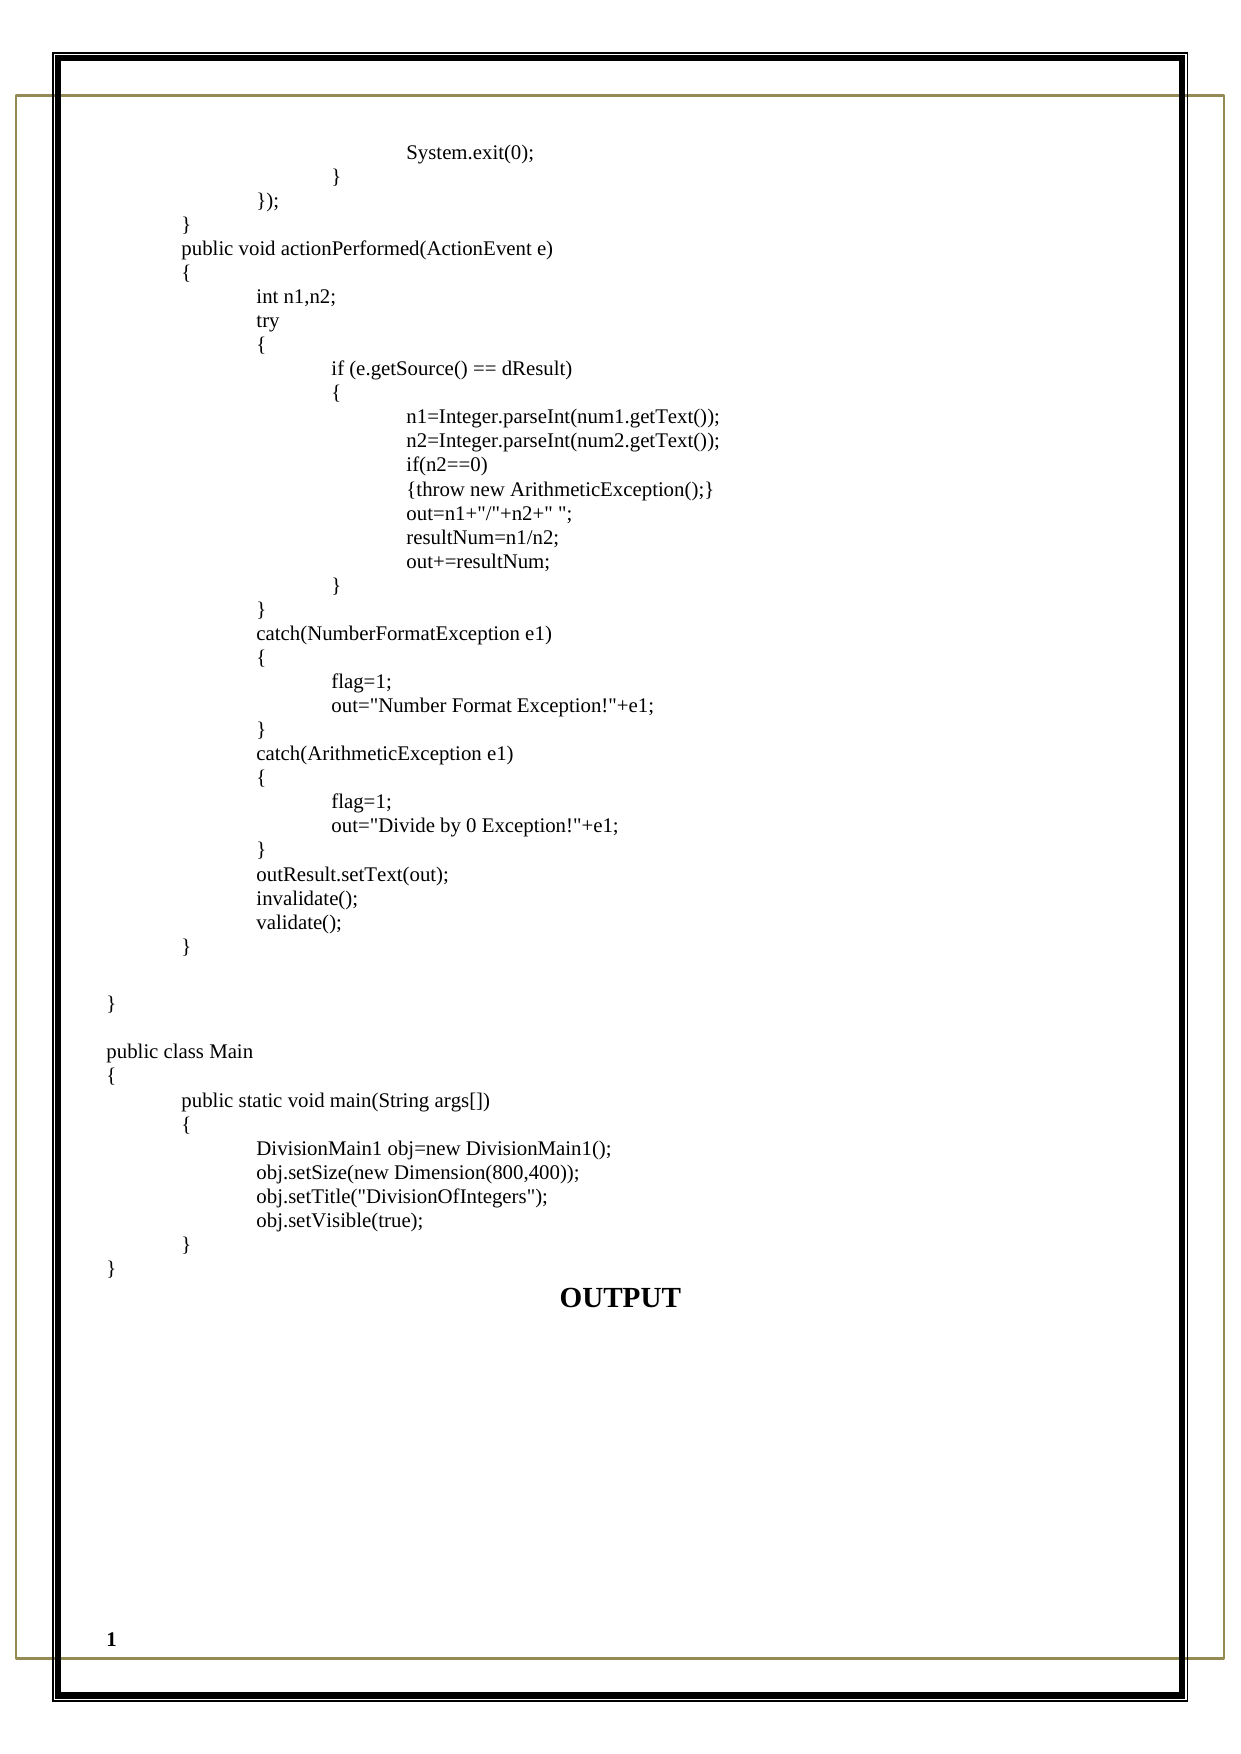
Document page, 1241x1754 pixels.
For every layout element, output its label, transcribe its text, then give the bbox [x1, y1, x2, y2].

text try [106, 308, 1134, 332]
text public static void main(String args[]) [106, 1087, 1134, 1112]
text } [106, 717, 1134, 741]
text } [106, 1232, 1134, 1256]
text { [106, 260, 1134, 284]
text } [106, 991, 1134, 1015]
text System.exit(0); [106, 139, 1134, 164]
text { [106, 645, 1134, 669]
text resultNum=n1/n2; [106, 524, 1134, 549]
text } [106, 934, 1134, 958]
text if (e.getSource() == dResult) [106, 356, 1134, 380]
text obj.setVisible(true); [106, 1208, 1134, 1232]
text catch(ArithmeticException e1) [106, 741, 1134, 765]
text {throw new ArithmeticException();} [106, 476, 1134, 501]
text } [106, 164, 1134, 188]
text public class Main [106, 1039, 1134, 1063]
text } [106, 212, 1134, 236]
text out+=resultNum; [106, 549, 1134, 573]
text obj.setSize(new Dimension(800,400)); [106, 1160, 1134, 1184]
text obj.setTitle("DivisionOfIntegers"); [106, 1184, 1134, 1208]
text out=n1+"/"+n2+" "; [106, 501, 1134, 524]
text } [106, 1256, 1134, 1280]
text invalidate(); [106, 886, 1134, 909]
text { [106, 1112, 1134, 1136]
text { [106, 380, 1134, 404]
text { [106, 1063, 1134, 1087]
text n1=Integer.parseInt(num1.getText()); [106, 404, 1134, 428]
text { [106, 332, 1134, 356]
text DivisionMain1 obj=new DivisionMain1(); [106, 1136, 1134, 1160]
text int n1,n2; [106, 284, 1134, 308]
text public void actionPerformed(ActionEvent e) [106, 236, 1134, 260]
text flag=1; [106, 789, 1134, 813]
text n2=Integer.parseInt(num2.getText()); [106, 428, 1134, 452]
text { [106, 765, 1134, 789]
text outResult.setText(out); [106, 861, 1134, 886]
text if(n2==0) [106, 452, 1134, 476]
text } [106, 573, 1134, 597]
text }); [106, 188, 1134, 212]
text validate(); [106, 909, 1134, 934]
text flag=1; [106, 669, 1134, 693]
text out="Number Format Exception!"+e1; [106, 693, 1134, 717]
text OUTPUT [106, 1280, 1134, 1313]
text out="Divide by 0 Exception!"+e1; [106, 813, 1134, 837]
text catch(NumberFormatException e1) [106, 621, 1134, 645]
text } [106, 597, 1134, 621]
text } [106, 837, 1134, 861]
